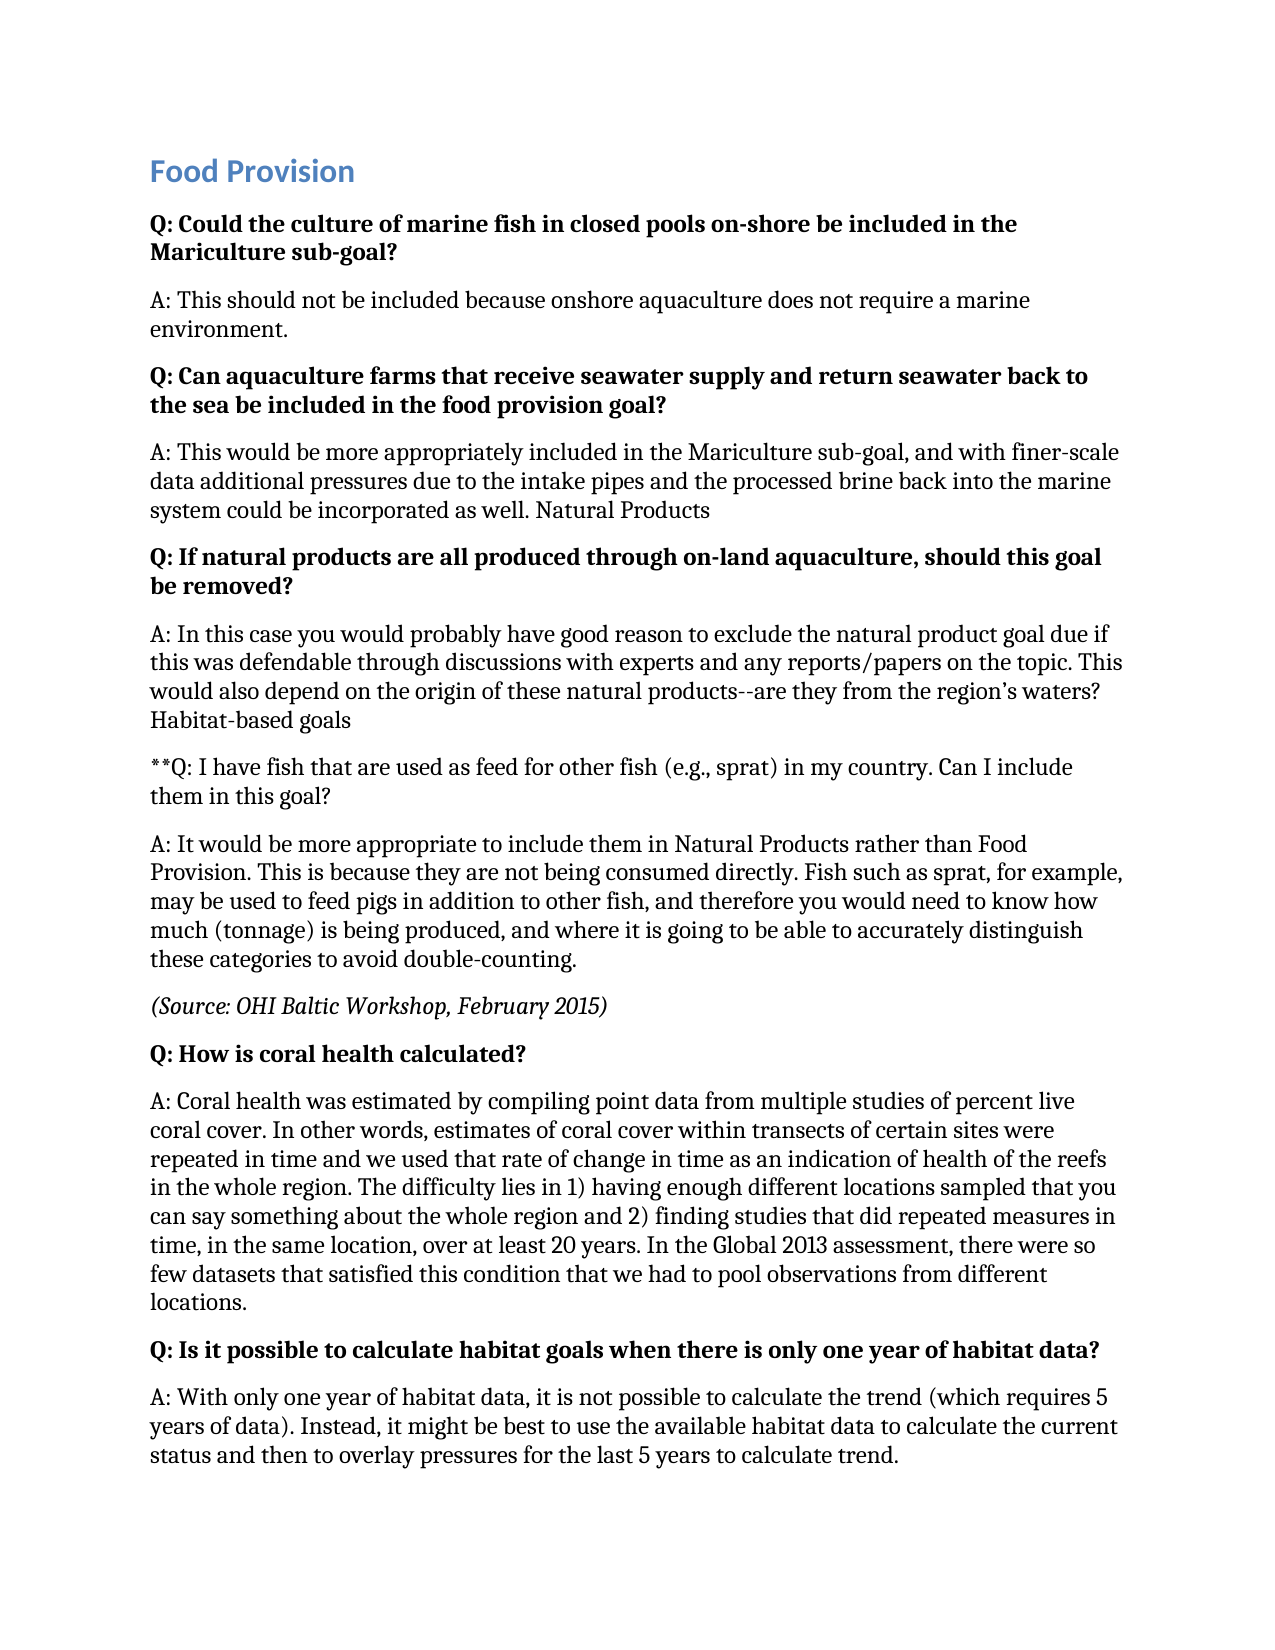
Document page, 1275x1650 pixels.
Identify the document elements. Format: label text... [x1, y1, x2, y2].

subtitle Food Provision [150, 150, 1125, 191]
text Q: How is coral health calculated? [150, 1039, 1125, 1068]
text Q: If natural products are all produced through on-land aquaculture, should this goal be removed? [150, 543, 1125, 601]
text Q: Can aquaculture farms that receive seawater supply and return seawater back to the sea be included in the food provision goal? [150, 362, 1125, 419]
text A: It would be more appropriate to include them in Natural Products rather than Food Provision. This is because they are not being consumed directly. Fish such as sprat, for example, may be used to feed pigs in addition to other fish, and therefore you would need to know how much (tonnage) is being produced, and where it is going to be able to accurately distinguish these categories to avoid double-counting. [150, 829, 1125, 973]
text A: Coral health was estimated by compiling point data from multiple studies of percent live coral cover. In other words, estimates of coral cover within transects of certain sites were repeated in time and we used that rate of change in time as an indication of health of the reefs in the whole region. The difficulty lies in 1) having enough different locations sampled that you can say something about the whole region and 2) finding studies that did repeated measures in time, in the same location, over at least 20 years. In the Global 2013 assessment, there were so few datasets that satisfied this condition that we had to pool observations from different locations. [150, 1087, 1125, 1317]
text A: With only one year of habitat data, it is not possible to calculate the trend (which requires 5 years of data). Instead, it might be best to use the available habitat data to calculate the current status and then to overlay pressures for the last 5 years to calculate trend. [150, 1383, 1125, 1469]
text A: In this case you would probably have good reason to exclude the natural product goal due if this was defendable through discussions with experts and any reports/papers on the topic. This would also depend on the origin of these natural products--are they from the region’s waters? Habitat-based goals [150, 619, 1125, 734]
text Q: Could the culture of marine fish in closed pools on-shore be included in the Mariculture sub-goal? [150, 209, 1125, 267]
text (Source: OHI Baltic Workshop, February 2015) [150, 992, 1125, 1021]
text A: This would be more appropriately included in the Mariculture sub-goal, and with finer-scale data additional pressures due to the intake pipes and the processed brine back into the marine system could be incorporated as well. Natural Products [150, 438, 1125, 524]
text A: This should not be included because onshore aquaculture does not require a marine environment. [150, 286, 1125, 343]
text **Q: I have fish that are used as feed for other fish (e.g., sprat) in my country. Can I include them in this goal? [150, 753, 1125, 811]
text Q: Is it possible to calculate habitat goals when there is only one year of habitat data? [150, 1336, 1125, 1364]
